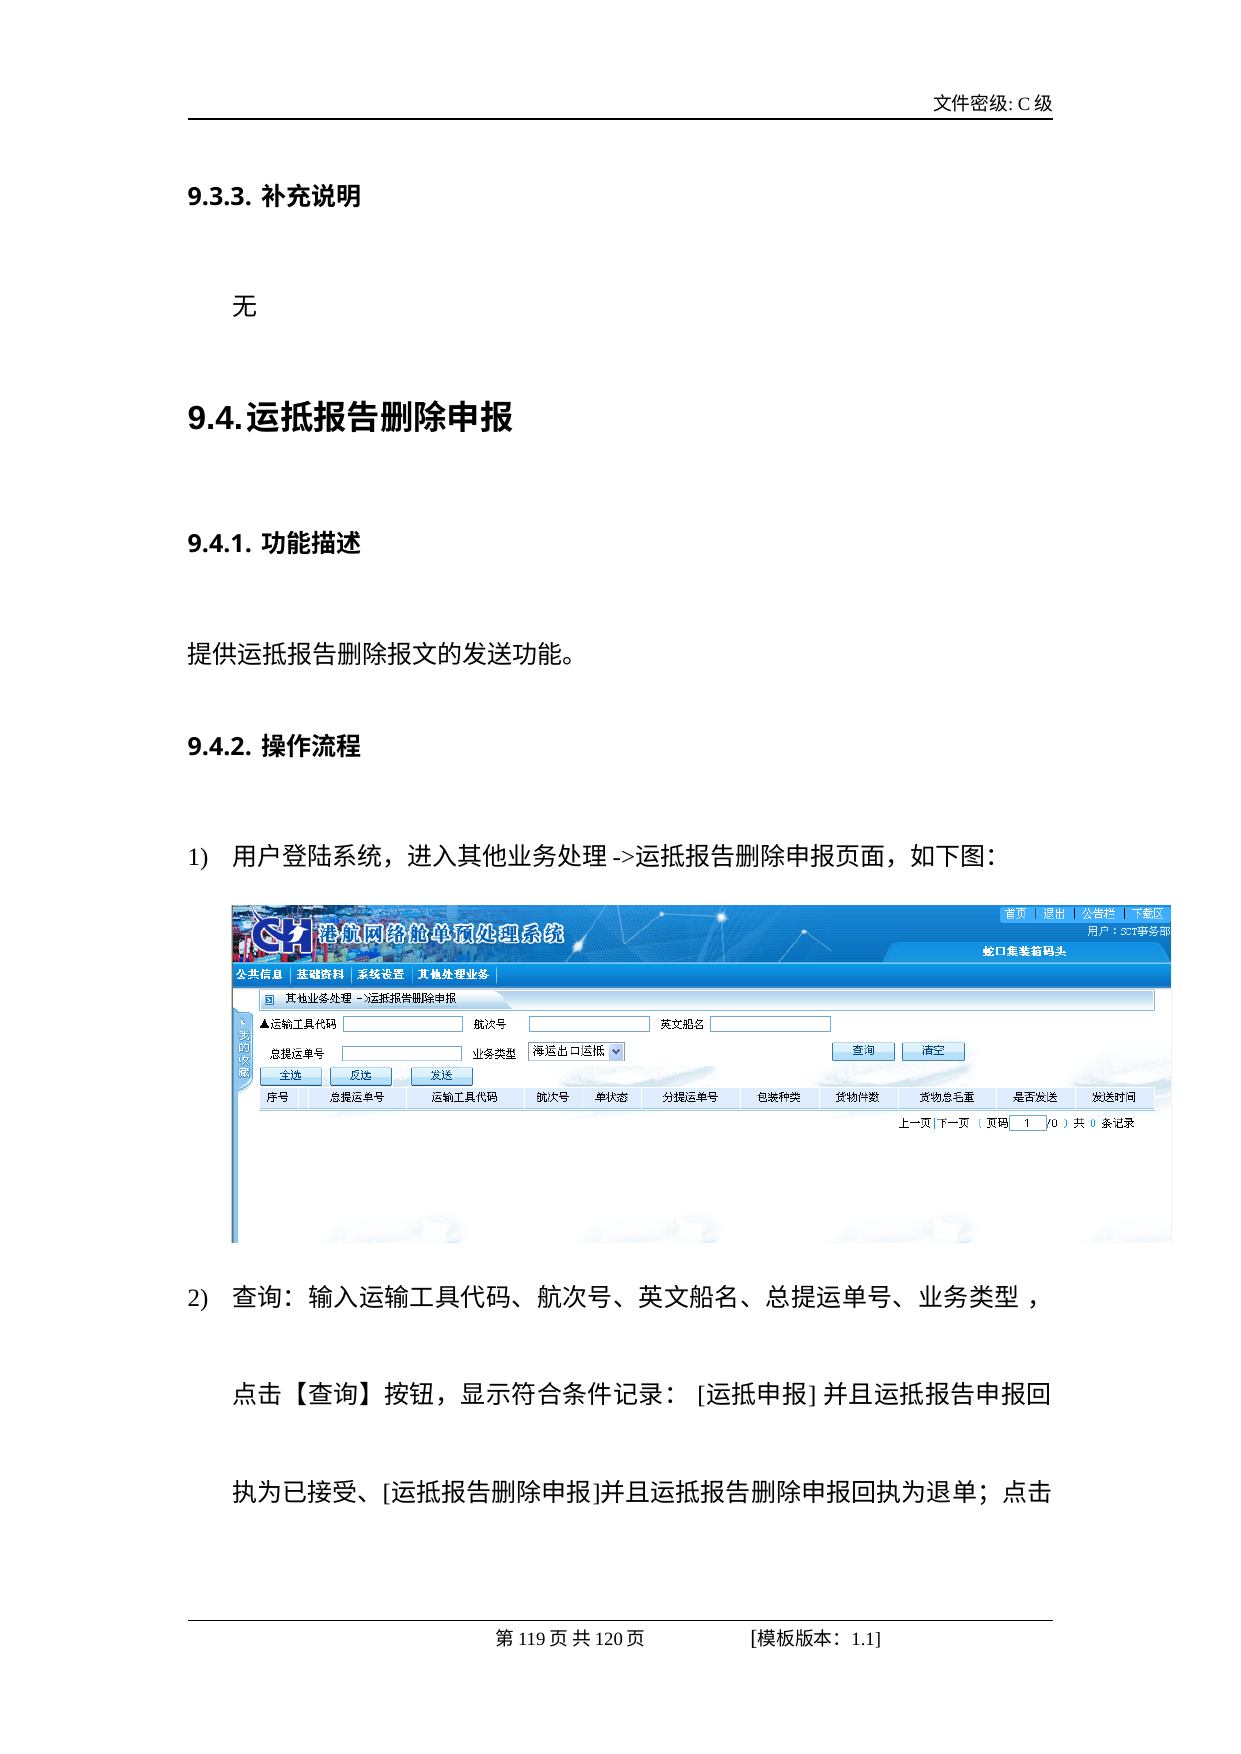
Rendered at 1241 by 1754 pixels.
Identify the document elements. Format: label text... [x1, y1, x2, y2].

subtitle 操作流程 [187, 712, 1053, 777]
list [187, 1263, 1053, 1523]
subtitle 运抵报告删除申报 [187, 382, 1053, 447]
list 用户登陆系统，进入其他业务处理 ->运抵报告删除申报页面，如下图： [187, 822, 1053, 887]
text 提供运抵报告删除报文的发送功能。 [187, 620, 1053, 685]
picture [231, 905, 1172, 1243]
subtitle 补充说明 [187, 162, 1053, 227]
subtitle 功能描述 [187, 509, 1053, 574]
text 无 [232, 272, 1053, 337]
